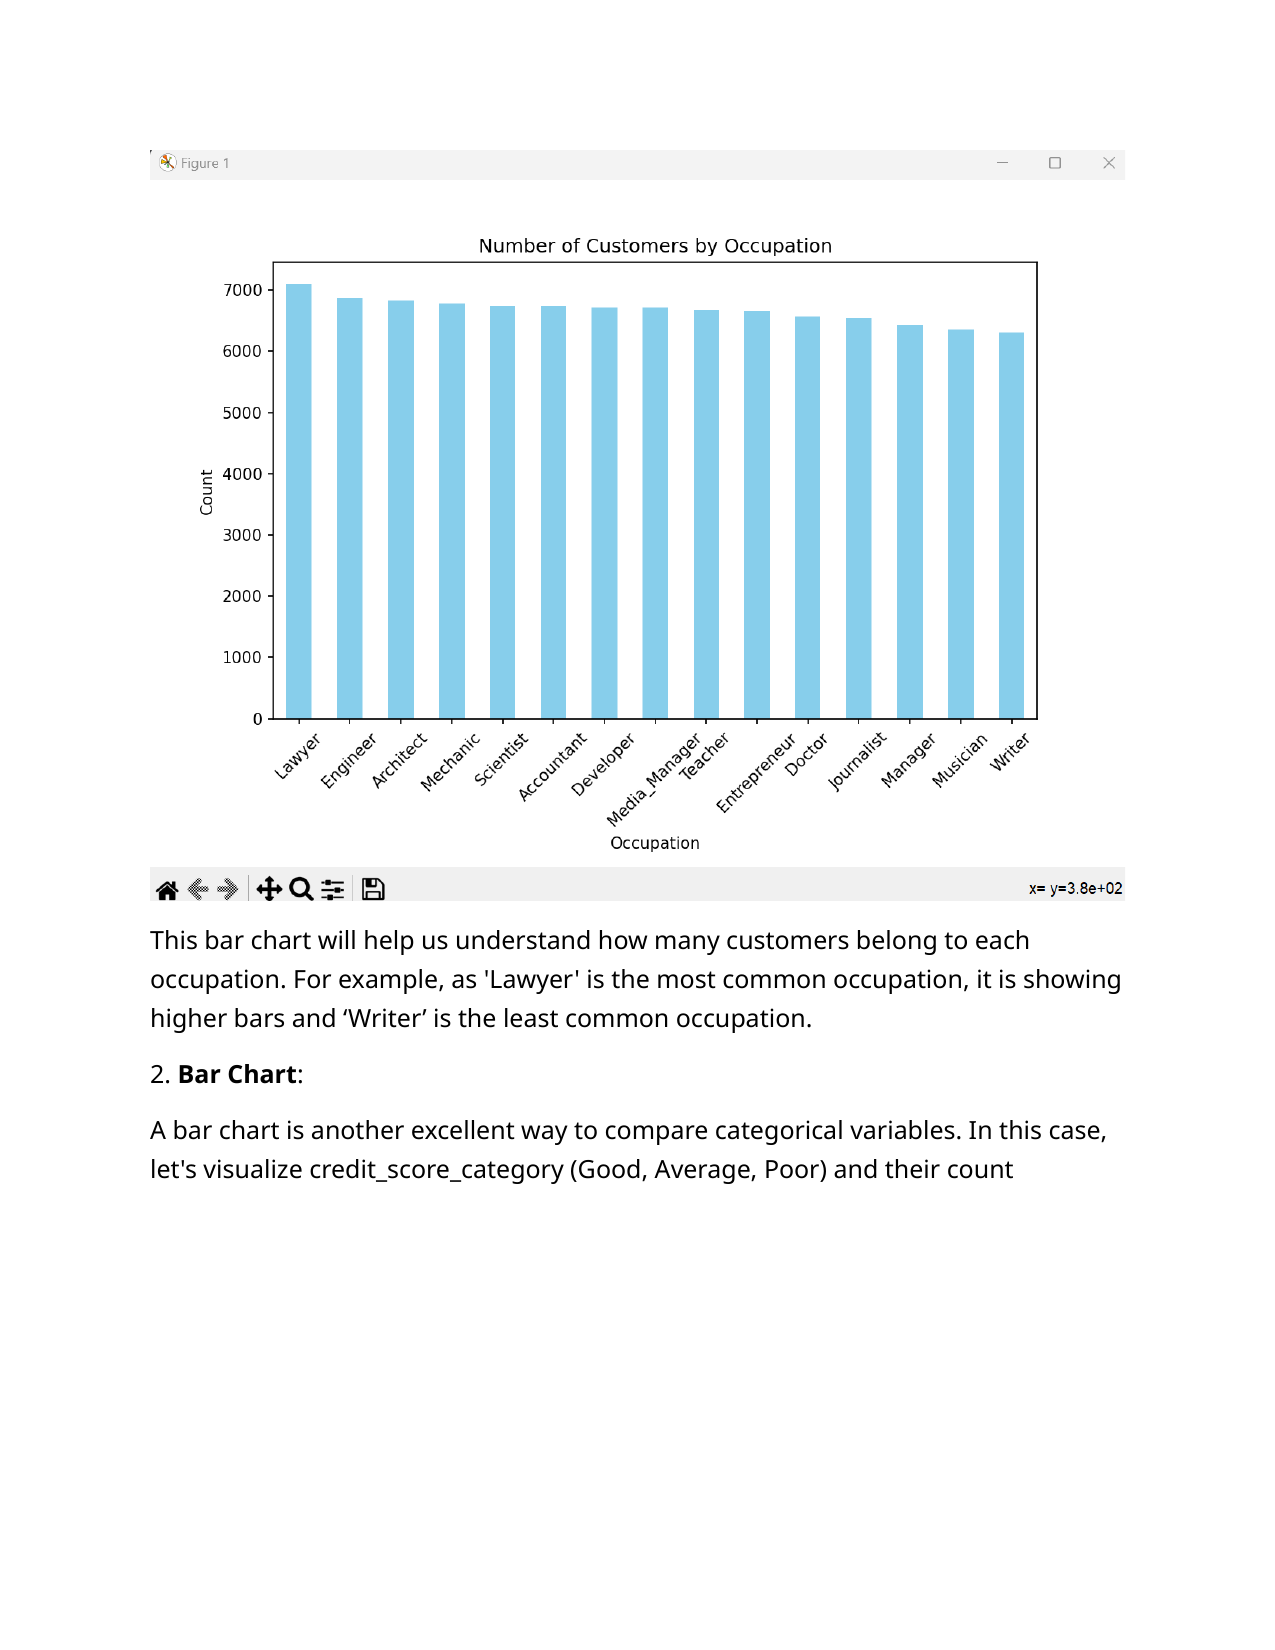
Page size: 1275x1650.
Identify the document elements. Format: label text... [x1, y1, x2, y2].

text This bar chart will help us understand how many customers belong to each occupation. For example, as 'Lawyer' is the most common occupation, it is showing higher bars and ‘Writer’ is the least common occupation. [150, 923, 1125, 1035]
picture [150, 150, 1125, 901]
text 2. Bar Chart: [150, 1057, 1125, 1091]
text A bar chart is another excellent way to compare categorical variables. In this case, let's visualize credit_score_category (Good, Average, Poor) and their count [150, 1113, 1125, 1186]
